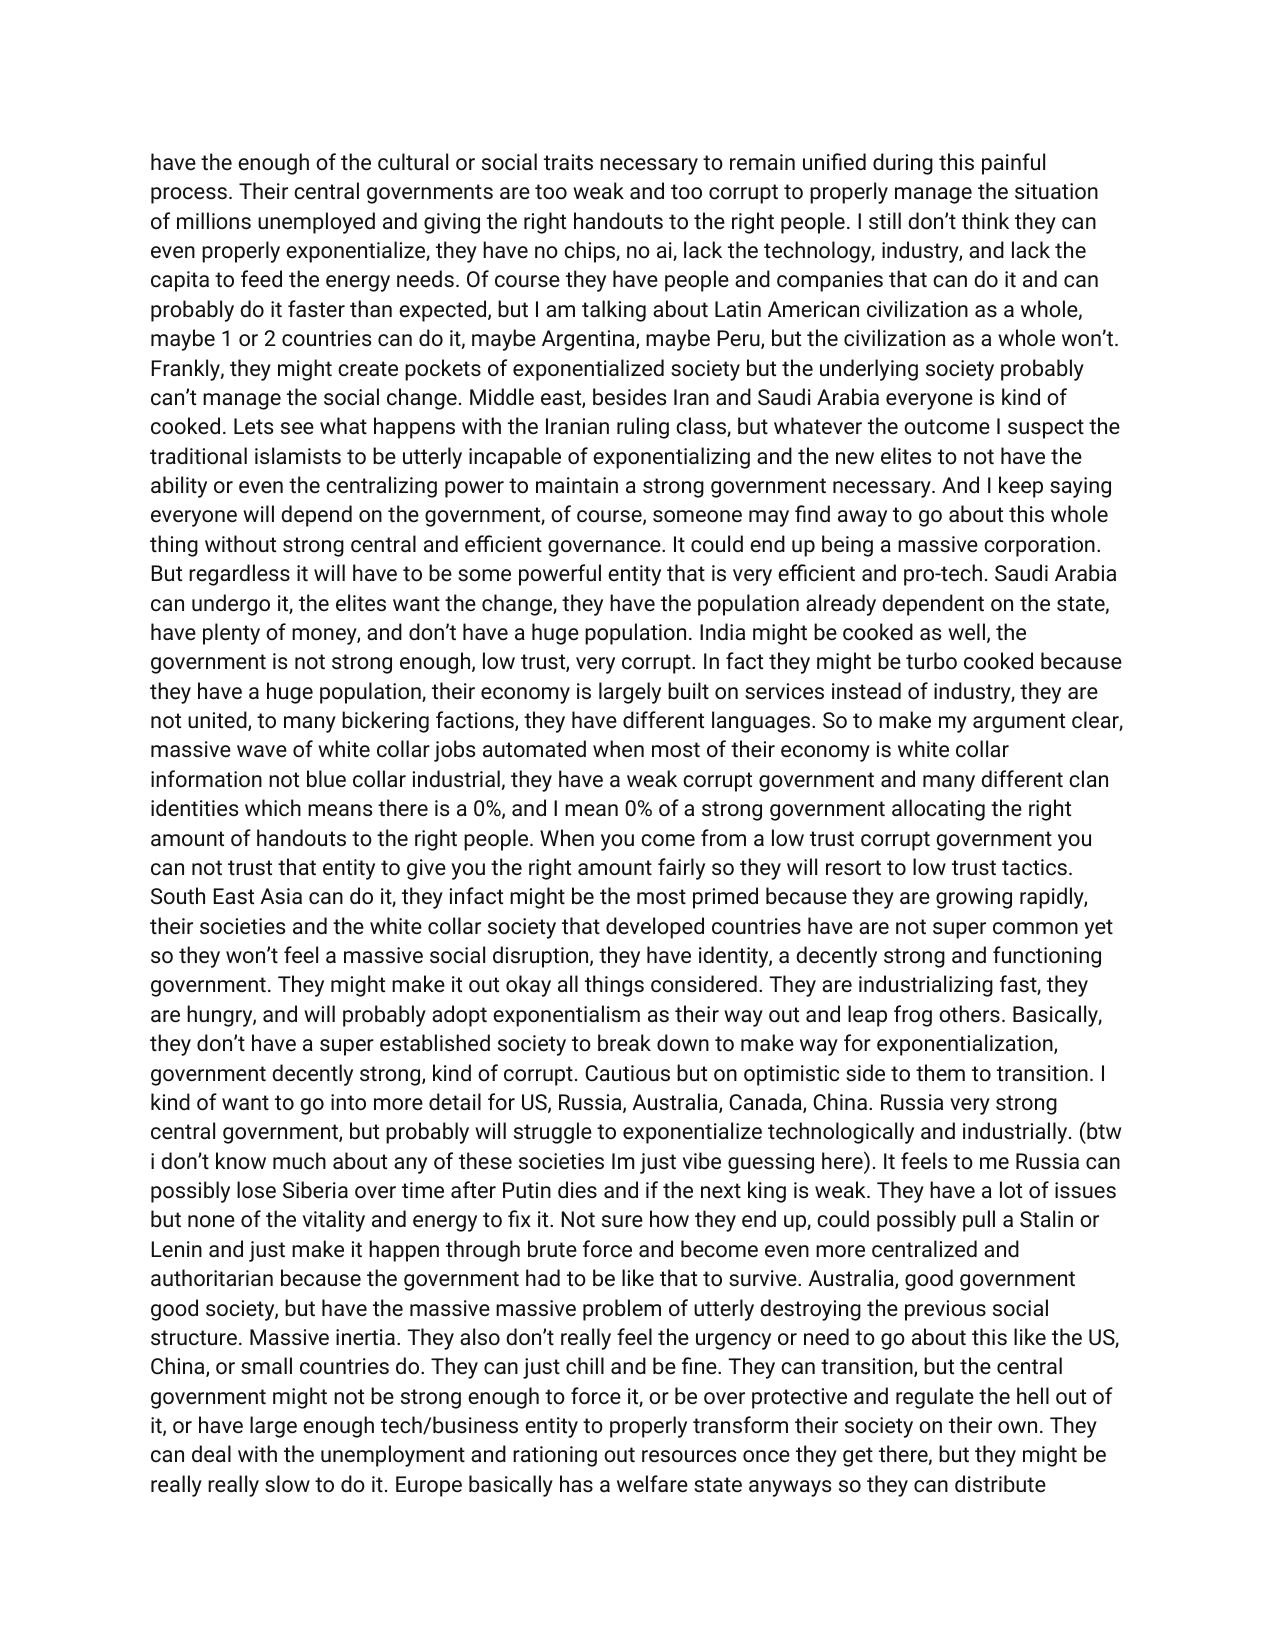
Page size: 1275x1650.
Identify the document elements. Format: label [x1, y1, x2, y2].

text [150, 150, 1125, 1497]
